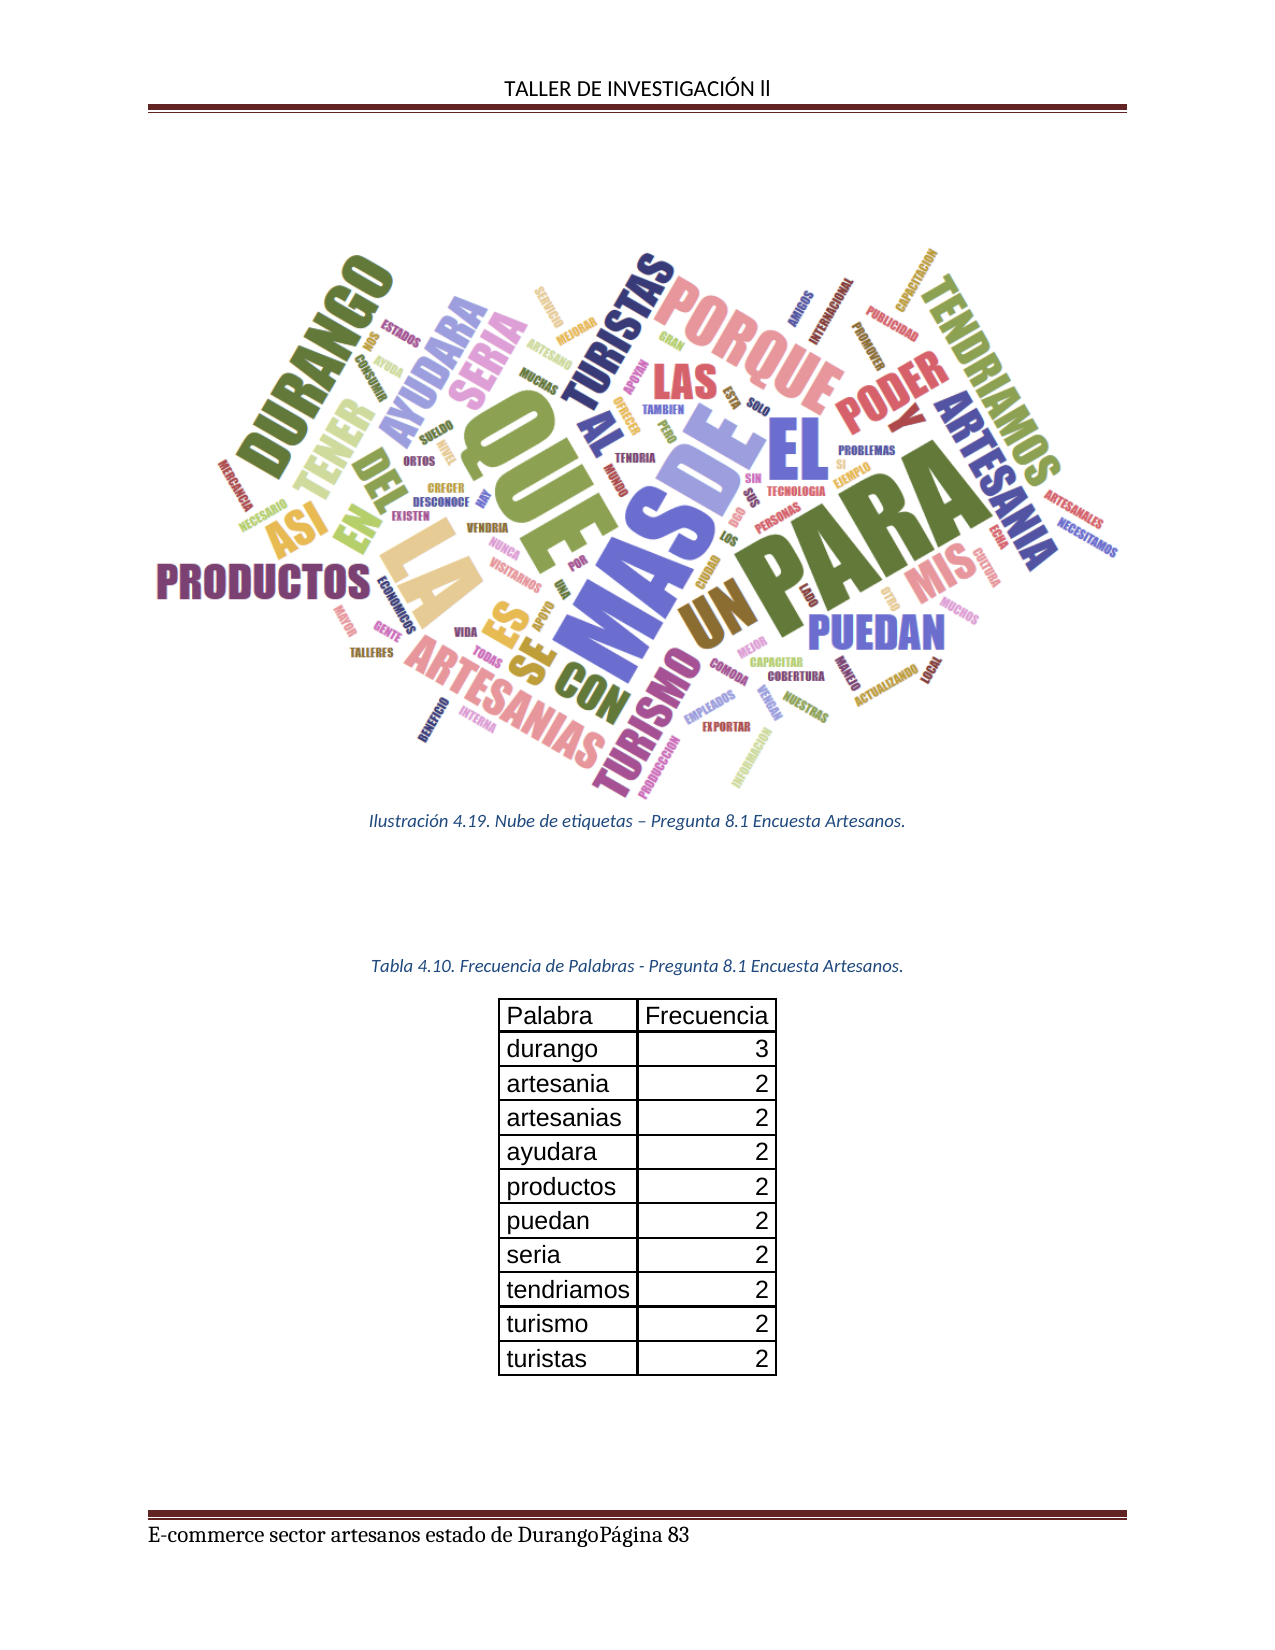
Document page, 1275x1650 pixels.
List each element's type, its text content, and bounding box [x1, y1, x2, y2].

table_header Palabra [500, 1000, 636, 1030]
table_cell 2 [639, 1136, 775, 1168]
table_cell 2 [639, 1101, 775, 1133]
table_cell seria [500, 1239, 636, 1271]
text Tabla 4.6. Frecuencia de Palabras - Pregunta 8.1 Encuesta Artesanos. [148, 954, 1127, 977]
table_cell 2 [639, 1308, 775, 1340]
table_cell 2 [639, 1204, 775, 1237]
text Ilustración 4.15. Nube de etiquetas – Pregunta 8.1 Encuesta Artesanos. [148, 809, 1127, 832]
table_cell 2 [639, 1067, 775, 1099]
table_cell 2 [639, 1342, 775, 1374]
table_cell 2 [639, 1273, 775, 1305]
table_header Frecuencia [639, 1000, 775, 1030]
table_cell turistas [500, 1342, 636, 1374]
table_cell productos [500, 1170, 636, 1202]
table_cell turismo [500, 1308, 636, 1340]
table_cell artesanias [500, 1101, 636, 1133]
table_cell 2 [639, 1170, 775, 1202]
table_cell 3 [639, 1033, 775, 1065]
table_cell tendriamos [500, 1273, 636, 1305]
table_cell puedan [500, 1204, 636, 1237]
table_cell durango [500, 1033, 636, 1065]
table_cell 2 [639, 1239, 775, 1271]
picture [147, 233, 1128, 809]
table_cell artesania [500, 1067, 636, 1099]
table_cell ayudara [500, 1136, 636, 1168]
